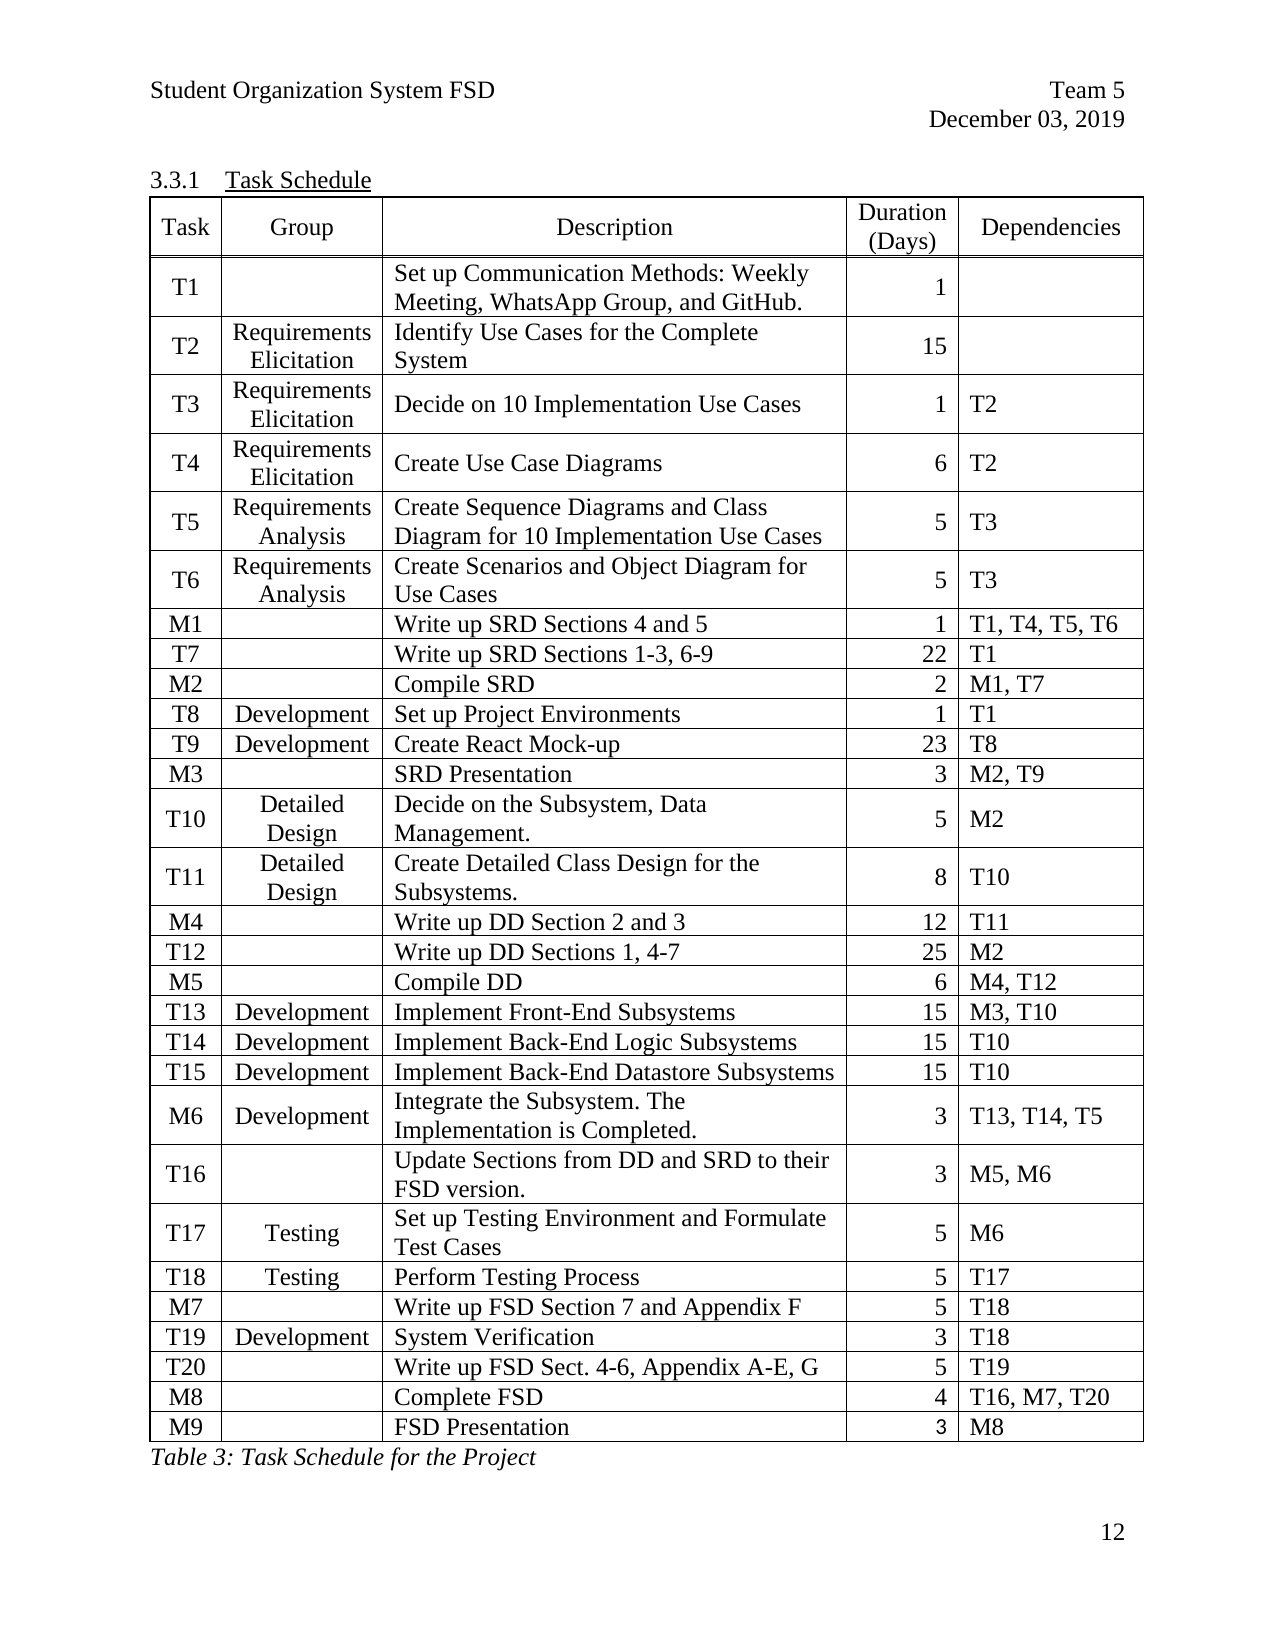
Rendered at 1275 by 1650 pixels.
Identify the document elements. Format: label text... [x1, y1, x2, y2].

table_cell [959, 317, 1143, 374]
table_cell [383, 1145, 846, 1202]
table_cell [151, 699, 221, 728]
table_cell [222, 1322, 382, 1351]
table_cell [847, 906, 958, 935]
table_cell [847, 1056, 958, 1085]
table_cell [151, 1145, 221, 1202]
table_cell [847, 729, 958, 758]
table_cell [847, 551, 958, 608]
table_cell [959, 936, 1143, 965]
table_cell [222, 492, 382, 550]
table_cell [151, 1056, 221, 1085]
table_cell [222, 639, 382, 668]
subtitle Task Schedule [150, 165, 1125, 194]
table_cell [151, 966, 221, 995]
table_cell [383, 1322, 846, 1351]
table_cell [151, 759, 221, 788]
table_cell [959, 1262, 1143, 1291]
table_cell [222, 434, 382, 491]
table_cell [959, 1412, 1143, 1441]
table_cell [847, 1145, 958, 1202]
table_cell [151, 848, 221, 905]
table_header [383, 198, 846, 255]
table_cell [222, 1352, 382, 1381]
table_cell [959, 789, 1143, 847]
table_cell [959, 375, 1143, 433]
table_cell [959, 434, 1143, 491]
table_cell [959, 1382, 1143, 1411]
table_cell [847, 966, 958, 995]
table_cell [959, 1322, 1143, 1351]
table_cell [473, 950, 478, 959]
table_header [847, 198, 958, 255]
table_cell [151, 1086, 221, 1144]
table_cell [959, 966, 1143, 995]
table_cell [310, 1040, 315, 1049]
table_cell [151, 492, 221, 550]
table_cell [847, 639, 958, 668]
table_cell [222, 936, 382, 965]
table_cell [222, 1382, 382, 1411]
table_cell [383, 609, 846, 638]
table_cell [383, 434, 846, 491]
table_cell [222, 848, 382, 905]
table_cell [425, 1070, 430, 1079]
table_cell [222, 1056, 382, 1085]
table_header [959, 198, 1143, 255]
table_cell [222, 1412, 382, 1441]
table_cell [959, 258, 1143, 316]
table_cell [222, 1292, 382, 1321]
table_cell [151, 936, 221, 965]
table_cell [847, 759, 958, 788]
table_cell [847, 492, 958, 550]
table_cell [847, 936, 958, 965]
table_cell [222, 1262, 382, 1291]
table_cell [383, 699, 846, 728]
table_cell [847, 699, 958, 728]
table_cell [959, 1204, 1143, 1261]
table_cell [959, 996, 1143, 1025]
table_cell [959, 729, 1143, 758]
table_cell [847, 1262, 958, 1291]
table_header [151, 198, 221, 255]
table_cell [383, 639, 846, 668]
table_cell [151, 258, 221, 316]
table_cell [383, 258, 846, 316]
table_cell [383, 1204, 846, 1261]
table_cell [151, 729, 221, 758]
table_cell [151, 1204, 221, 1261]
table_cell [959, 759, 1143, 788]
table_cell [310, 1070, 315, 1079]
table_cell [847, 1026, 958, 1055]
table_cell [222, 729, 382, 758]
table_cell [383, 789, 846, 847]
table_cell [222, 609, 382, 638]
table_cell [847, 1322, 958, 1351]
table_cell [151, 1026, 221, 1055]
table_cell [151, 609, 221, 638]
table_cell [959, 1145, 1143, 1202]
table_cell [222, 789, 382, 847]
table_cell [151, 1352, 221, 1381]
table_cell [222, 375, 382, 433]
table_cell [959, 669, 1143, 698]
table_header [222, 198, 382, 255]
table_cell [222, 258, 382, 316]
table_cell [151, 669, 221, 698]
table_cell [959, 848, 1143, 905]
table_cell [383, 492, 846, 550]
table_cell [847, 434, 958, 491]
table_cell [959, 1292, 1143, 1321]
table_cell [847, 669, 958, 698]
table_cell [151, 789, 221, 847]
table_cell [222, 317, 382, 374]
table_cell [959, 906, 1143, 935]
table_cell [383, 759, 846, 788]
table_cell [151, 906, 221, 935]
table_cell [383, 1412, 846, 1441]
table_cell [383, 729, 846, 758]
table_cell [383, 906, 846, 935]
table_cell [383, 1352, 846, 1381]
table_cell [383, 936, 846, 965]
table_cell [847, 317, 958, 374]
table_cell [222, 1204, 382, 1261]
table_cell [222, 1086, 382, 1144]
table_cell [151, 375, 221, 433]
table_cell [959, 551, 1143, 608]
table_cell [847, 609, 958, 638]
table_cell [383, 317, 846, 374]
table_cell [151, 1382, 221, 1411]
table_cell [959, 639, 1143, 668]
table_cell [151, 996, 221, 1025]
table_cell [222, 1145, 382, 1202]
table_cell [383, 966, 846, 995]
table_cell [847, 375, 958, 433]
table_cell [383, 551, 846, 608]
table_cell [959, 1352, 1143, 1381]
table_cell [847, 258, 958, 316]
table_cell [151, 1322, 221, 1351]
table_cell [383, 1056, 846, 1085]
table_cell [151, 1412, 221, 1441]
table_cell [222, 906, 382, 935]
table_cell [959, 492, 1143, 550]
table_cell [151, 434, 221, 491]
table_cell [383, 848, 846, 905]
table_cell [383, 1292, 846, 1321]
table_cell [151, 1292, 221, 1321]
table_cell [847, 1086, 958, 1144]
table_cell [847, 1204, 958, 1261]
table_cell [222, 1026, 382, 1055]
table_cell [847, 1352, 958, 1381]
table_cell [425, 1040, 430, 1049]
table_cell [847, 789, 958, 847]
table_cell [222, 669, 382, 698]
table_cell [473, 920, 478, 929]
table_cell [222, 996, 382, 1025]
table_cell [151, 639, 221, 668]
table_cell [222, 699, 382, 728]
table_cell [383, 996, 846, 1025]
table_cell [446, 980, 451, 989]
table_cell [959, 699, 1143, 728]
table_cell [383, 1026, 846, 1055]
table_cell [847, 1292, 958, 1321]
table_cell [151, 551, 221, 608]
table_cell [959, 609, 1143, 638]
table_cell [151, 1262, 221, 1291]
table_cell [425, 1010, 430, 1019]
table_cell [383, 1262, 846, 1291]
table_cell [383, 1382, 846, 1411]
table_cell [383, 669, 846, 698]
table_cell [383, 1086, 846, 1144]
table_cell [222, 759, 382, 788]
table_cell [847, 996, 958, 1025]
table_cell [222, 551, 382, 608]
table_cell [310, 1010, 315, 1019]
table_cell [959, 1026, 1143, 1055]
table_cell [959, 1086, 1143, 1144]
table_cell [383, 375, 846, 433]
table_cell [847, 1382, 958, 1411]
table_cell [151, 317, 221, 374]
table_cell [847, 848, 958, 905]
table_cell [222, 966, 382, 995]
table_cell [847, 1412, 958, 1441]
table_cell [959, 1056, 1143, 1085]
